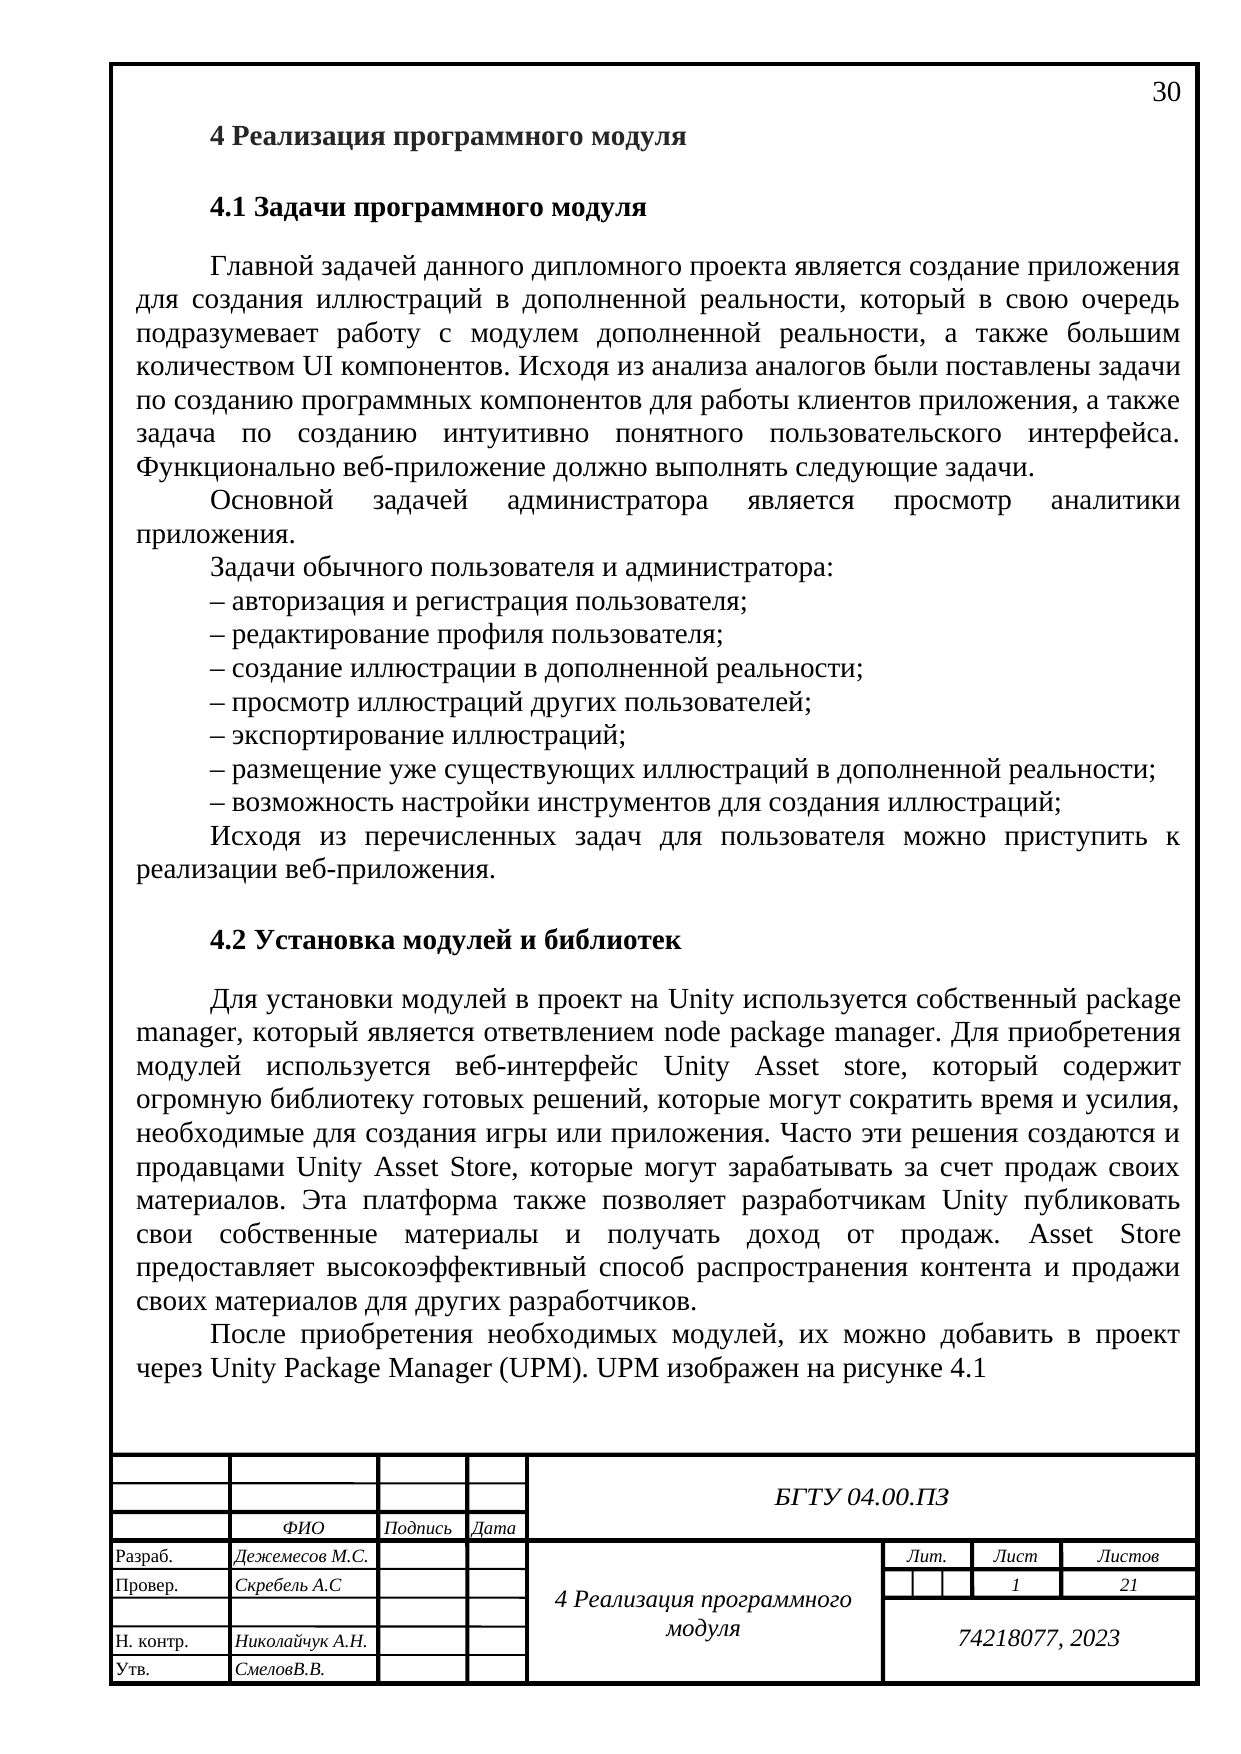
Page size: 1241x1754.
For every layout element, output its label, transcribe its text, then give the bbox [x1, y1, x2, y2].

list просмотр иллюстраций других пользователей; [136, 684, 1181, 717]
text Главной задачей данного дипломного проекта является создание приложения для создания иллюстраций в дополненной реальности, который в свою очередь подразумевает работу с модулем дополненной реальности, а также большим количеством UI компонентов. Исходя из анализа аналогов были поставлены задачи по созданию программных компонентов для работы клиентов приложения, а также задача по созданию интуитивно понятного пользовательского интерфейса. Функционально веб-приложение должно выполнять следующие задачи. [136, 248, 1181, 482]
text Для установки модулей в проект на Unity используется собственный package manager, который является ответвлением node package manager. Для приобретения модулей используется веб-интерфейс Unity Asset store, который содержит огромную библиотеку готовых решений, которые могут сократить время и усилия, необходимые для создания игры или приложения. Часто эти решения создаются и продавцами Unity Asset Store, которые могут зарабатывать за счет продаж своих материалов. Эта платформа также позволяет разработчикам Unity публиковать свои собственные материалы и получать доход от продаж. Asset Store предоставляет высокоэффективный способ распространения контента и продажи своих материалов для других разработчиков. [136, 981, 1181, 1316]
list редактирование профиля пользователя; [136, 617, 1181, 650]
text 4.2 Установка модулей и библиотек [136, 922, 1181, 956]
text Основной задачей администратора является просмотр аналитики приложения. [136, 482, 1181, 549]
text Задачи обычного пользователя и администратора: [210, 549, 1181, 583]
list экспортирование иллюстраций; [136, 717, 1181, 751]
text 4 Реализация программного модуля [136, 118, 1181, 152]
text После приобретения необходимых модулей, их можно добавить в проект через Unity Package Manager (UPM). UPM изображен на рисунке 4.1 [136, 1316, 1181, 1383]
text Исходя из перечисленных задач для пользователя можно приступить к реализации веб-приложения. [136, 818, 1181, 885]
list возможность настройки инструментов для создания иллюстраций; [136, 784, 1181, 818]
list авторизация и регистрация пользователя; [136, 583, 1181, 617]
text 4.1 Задачи программного модуля [136, 189, 1181, 223]
list создание иллюстрации в дополненной реальности; [136, 650, 1181, 684]
list размещение уже существующих иллюстраций в дополненной реальности; [136, 751, 1181, 784]
